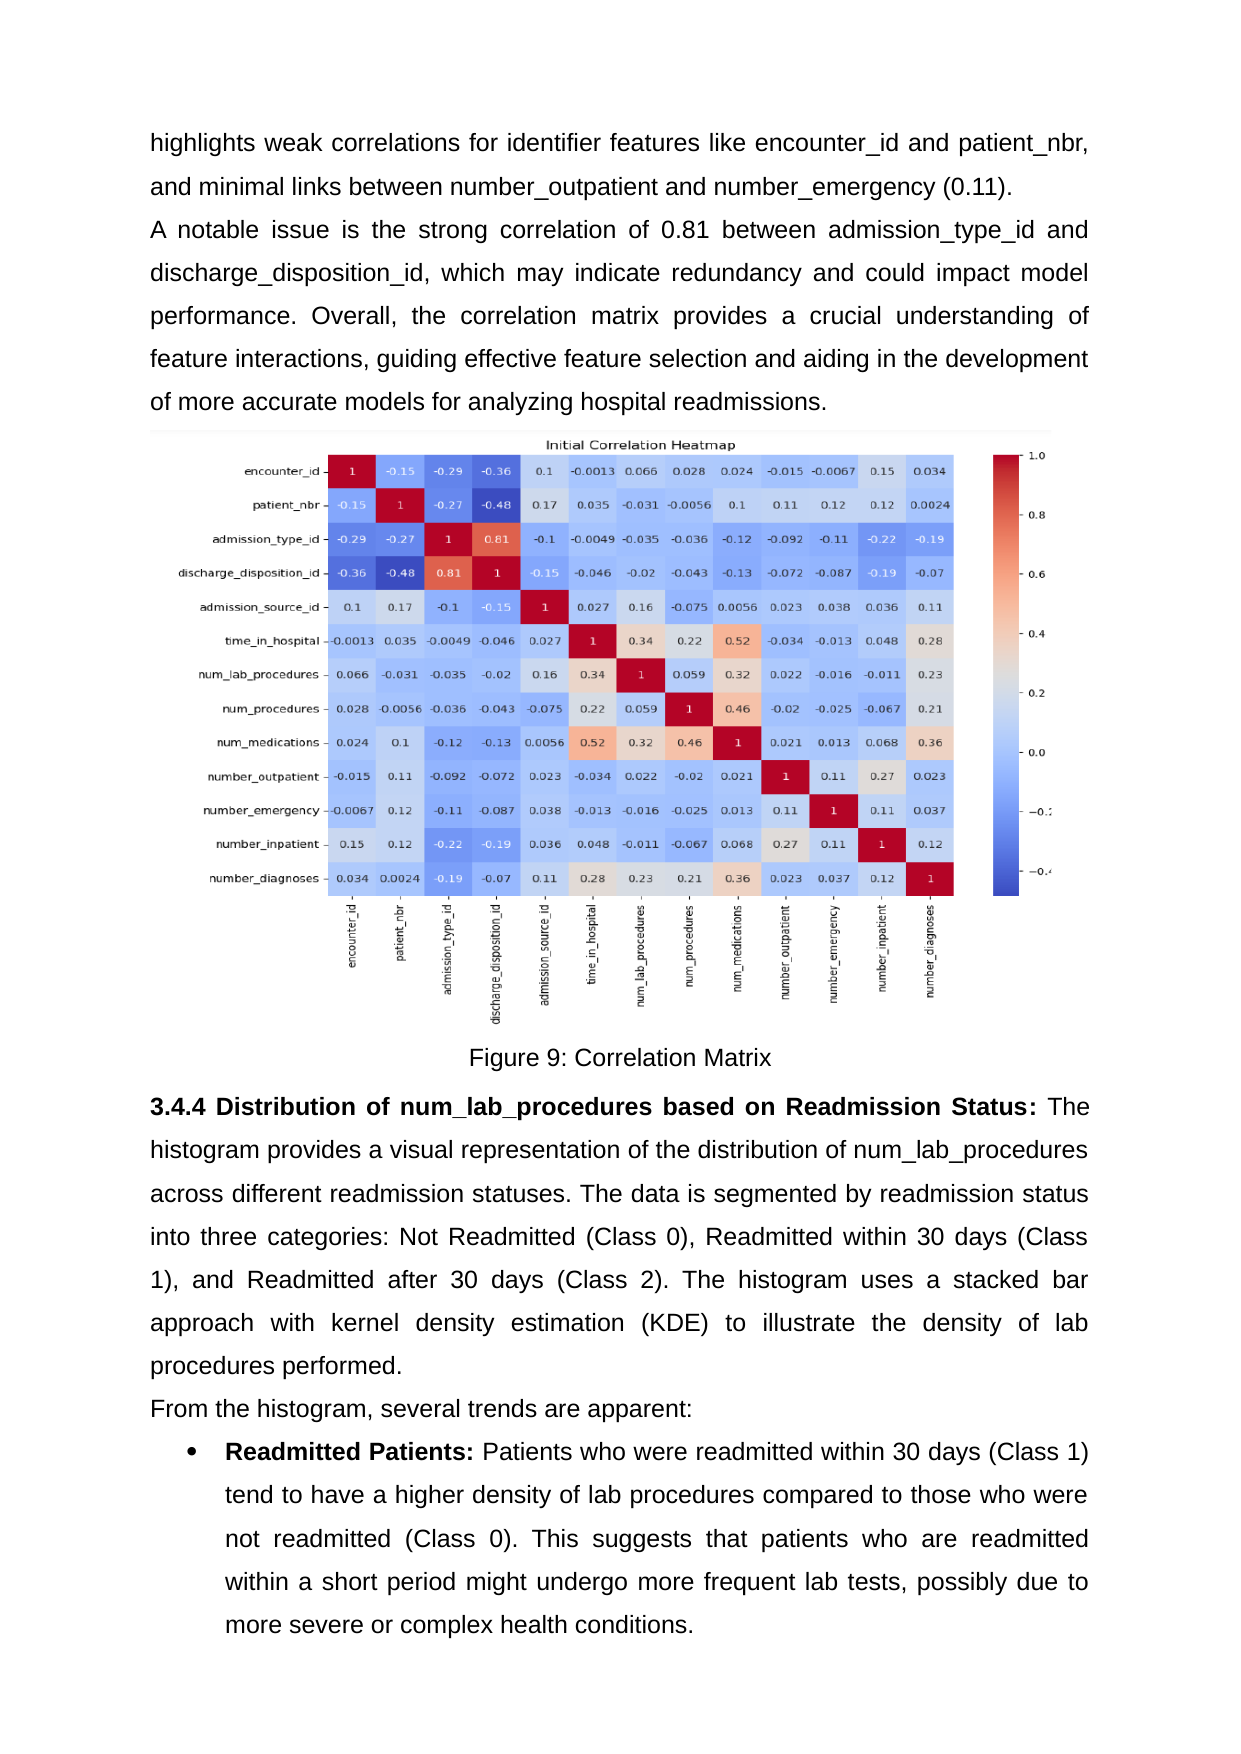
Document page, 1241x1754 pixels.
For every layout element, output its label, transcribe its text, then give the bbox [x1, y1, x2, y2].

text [150, 128, 1090, 200]
picture [150, 430, 1052, 1029]
list Readmitted Patients: Patients who were readmitted within 30 days (Class 1) tend to have a higher density of lab procedures compared to those who were not readmitted (Class 0). This suggests that patients who are readmitted within a short period might undergo more frequent lab tests, possibly due to more severe or complex health conditions. [187, 1437, 1090, 1639]
text 3.4.4 Distribution of num_lab_procedures based on Readmission Status: The histogram provides a visual representation of the distribution of num_lab_procedures across different readmission statuses. The data is segmented by readmission status into three categories: Not Readmitted (Class 0), Readmitted within 30 days (Class 1), and Readmitted after 30 days (Class 2). The histogram uses a stacked bar approach with kernel density estimation (KDE) to illustrate the density of lab procedures performed. [150, 1092, 1090, 1380]
text From the histogram, several trends are apparent: [150, 1394, 1090, 1423]
text A notable issue is the strong correlation of 0.81 between admission_type_id and discharge_disposition_id, which may indicate redundancy and could impact model performance. Overall, the correlation matrix provides a crucial understanding of feature interactions, guiding effective feature selection and aiding in the development of more accurate models for analyzing hospital readmissions. [150, 215, 1090, 416]
text Figure 9: Correlation Matrix [150, 1043, 1090, 1071]
